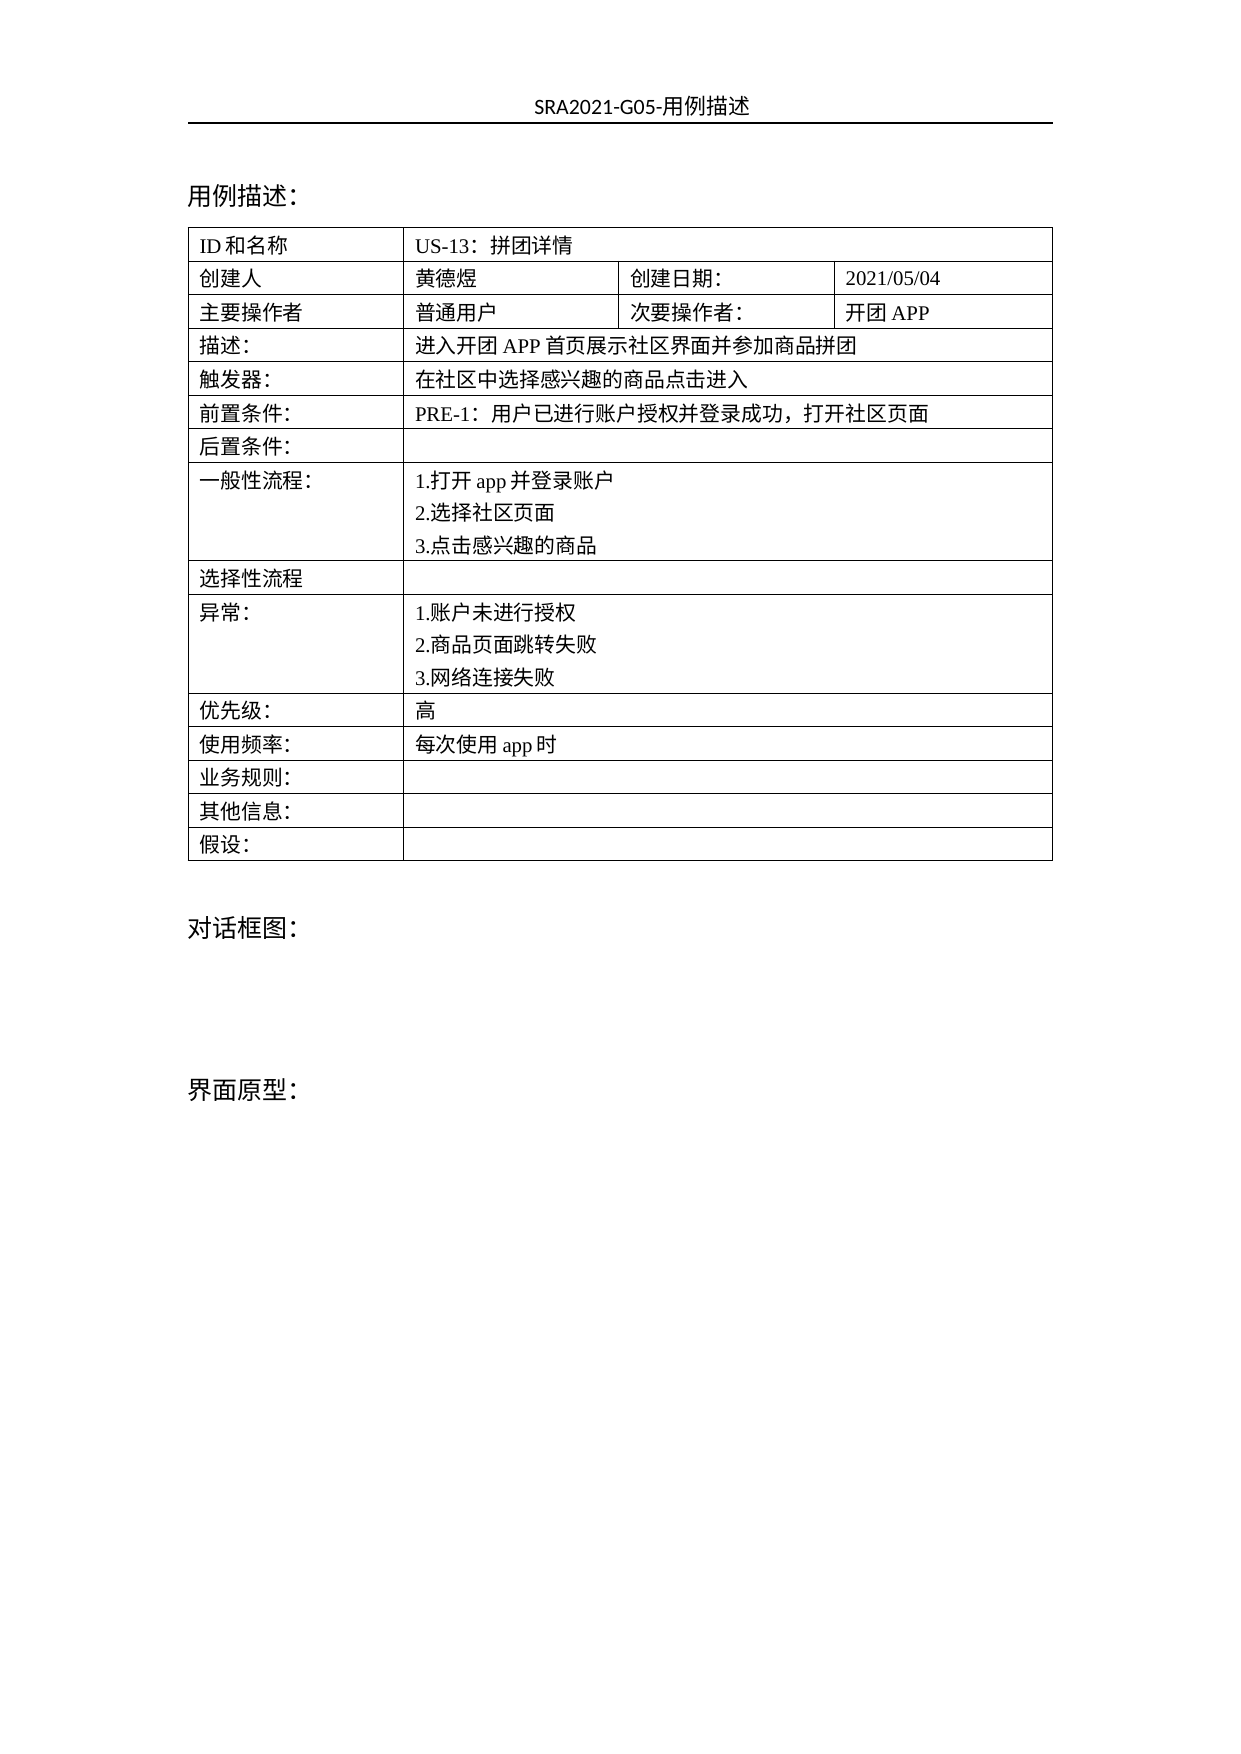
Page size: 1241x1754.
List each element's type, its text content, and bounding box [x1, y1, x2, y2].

table_cell [404, 794, 1052, 827]
table_cell 创建人 [189, 262, 403, 294]
table_cell 每次使用app时 [404, 727, 1052, 759]
table_cell [404, 429, 1052, 462]
table_cell 创建日期： [619, 262, 834, 294]
table_cell 优先级： [189, 694, 403, 726]
table_cell 高 [404, 694, 1052, 726]
table_cell 后置条件： [189, 429, 403, 462]
table_cell 普通用户 [404, 295, 618, 328]
text 用例描述： [187, 162, 1053, 227]
table_cell [404, 828, 1052, 860]
text 界面原型： [187, 1056, 1053, 1121]
table_cell 1.账户未进行授权 2.商品页面跳转失败 3.网络连接失败 [404, 595, 1052, 692]
table_cell 描述： [189, 329, 403, 361]
table_cell 在社区中选择感兴趣的商品点击进入 [404, 362, 1052, 395]
table_cell 2021/05/04 [835, 262, 1052, 294]
table_cell 进入开团APP首页展示社区界面并参加商品拼团 [404, 329, 1052, 361]
table_cell 使用频率： [189, 727, 403, 759]
table_cell 1.打开app并登录账户 2.选择社区页面 3.点击感兴趣的商品 [404, 463, 1052, 560]
table_cell 选择性流程 [189, 561, 403, 594]
table_cell 开团APP [835, 295, 1052, 328]
table_header US-13：拼团详情 [404, 228, 1052, 261]
table_cell 业务规则： [189, 761, 403, 793]
table_cell PRE-1：用户已进行账户授权并登录成功，打开社区页面 [404, 396, 1052, 428]
table_cell 主要操作者 [189, 295, 403, 328]
table_cell 黄德煜 [404, 262, 618, 294]
table_cell 一般性流程： [189, 463, 403, 560]
table_cell [404, 561, 1052, 594]
table_cell 触发器： [189, 362, 403, 395]
table_cell 异常： [189, 595, 403, 692]
table_cell 假设： [189, 828, 403, 860]
table_cell [404, 761, 1052, 793]
table_cell 其他信息： [189, 794, 403, 827]
table_cell 前置条件： [189, 396, 403, 428]
text 对话框图： [187, 894, 1053, 959]
table_cell 次要操作者： [619, 295, 834, 328]
table_header ID和名称 [189, 228, 403, 261]
